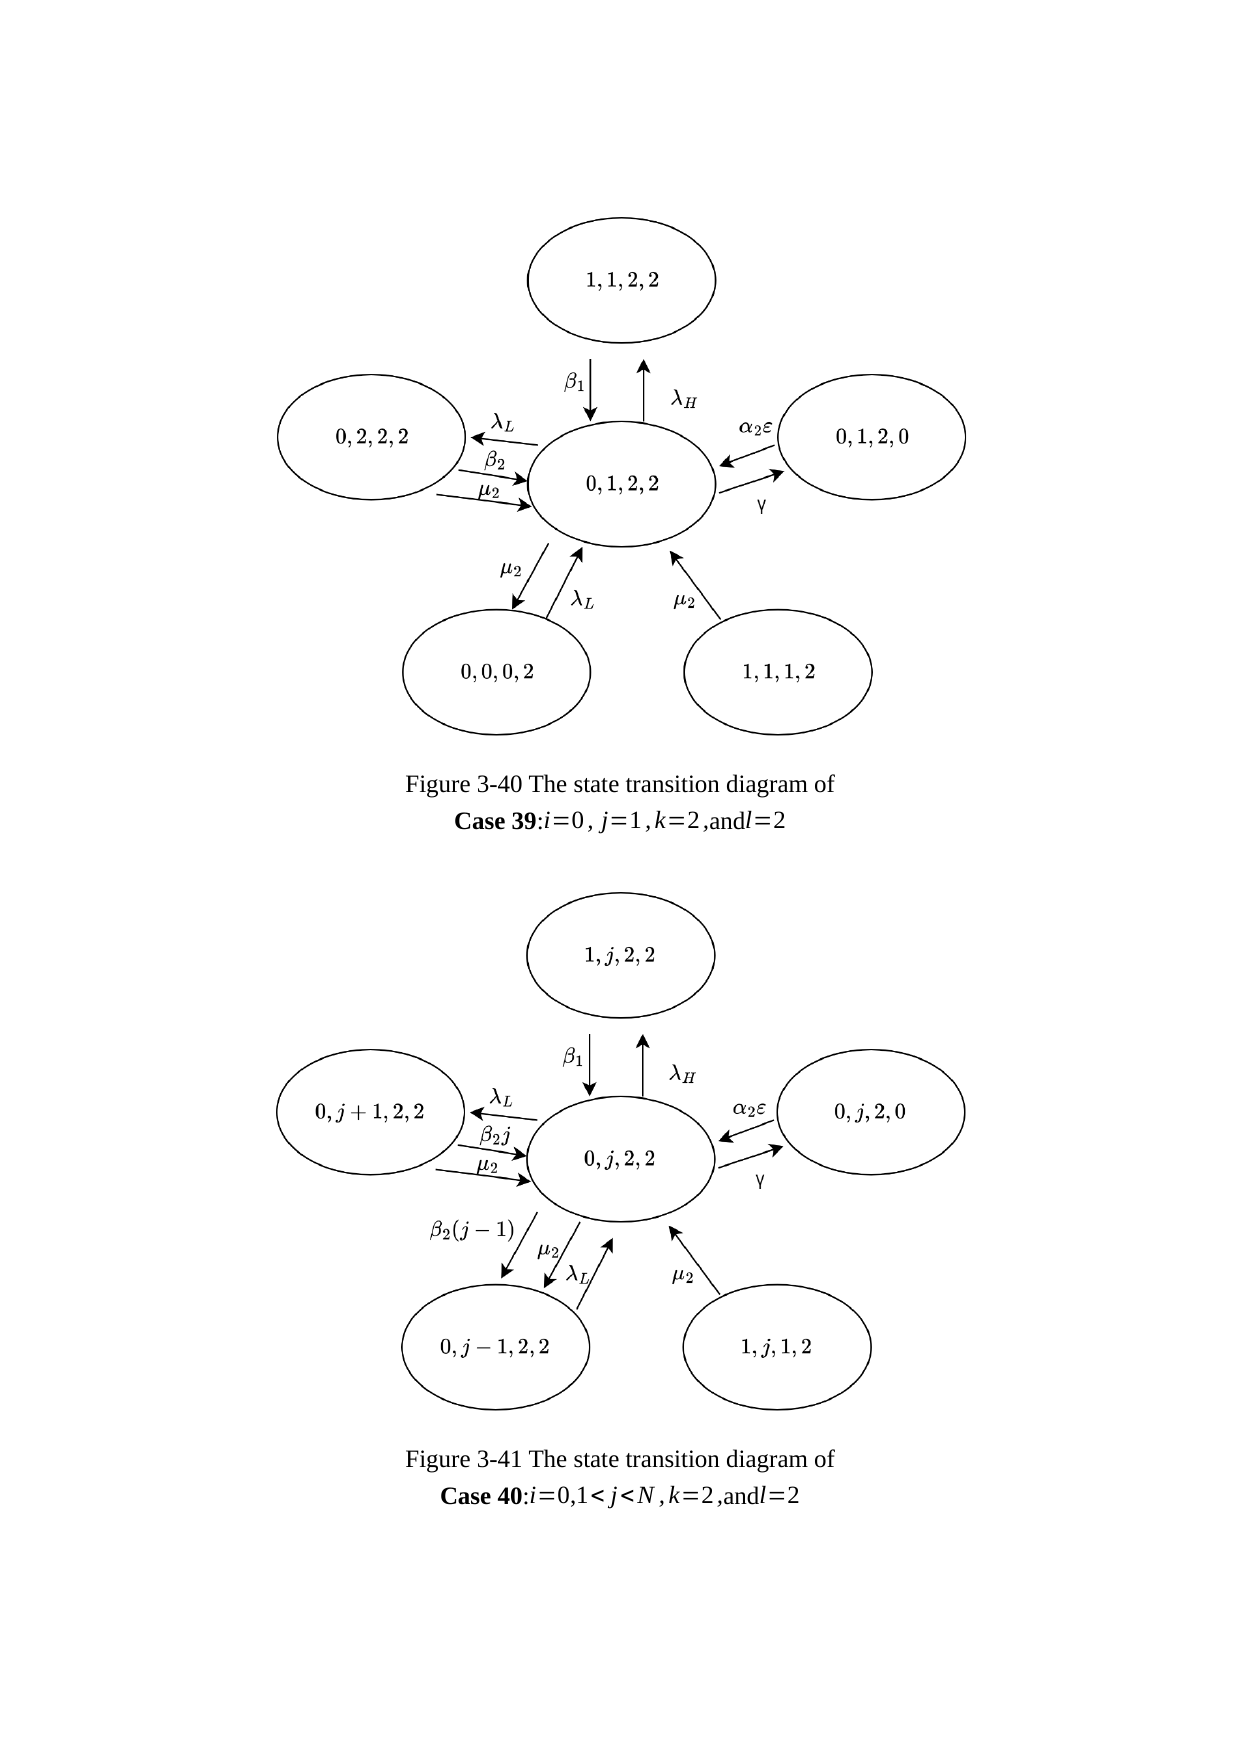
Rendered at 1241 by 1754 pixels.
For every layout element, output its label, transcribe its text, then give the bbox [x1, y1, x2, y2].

text Case 40:and [187, 1477, 1053, 1514]
text Figure 3-41 The state transition diagram of [187, 1439, 1053, 1477]
text Figure 3-40 The state transition diagram of [187, 764, 1053, 802]
picture [260, 877, 981, 1426]
text Case 39:and [187, 802, 1053, 839]
picture [260, 202, 981, 751]
